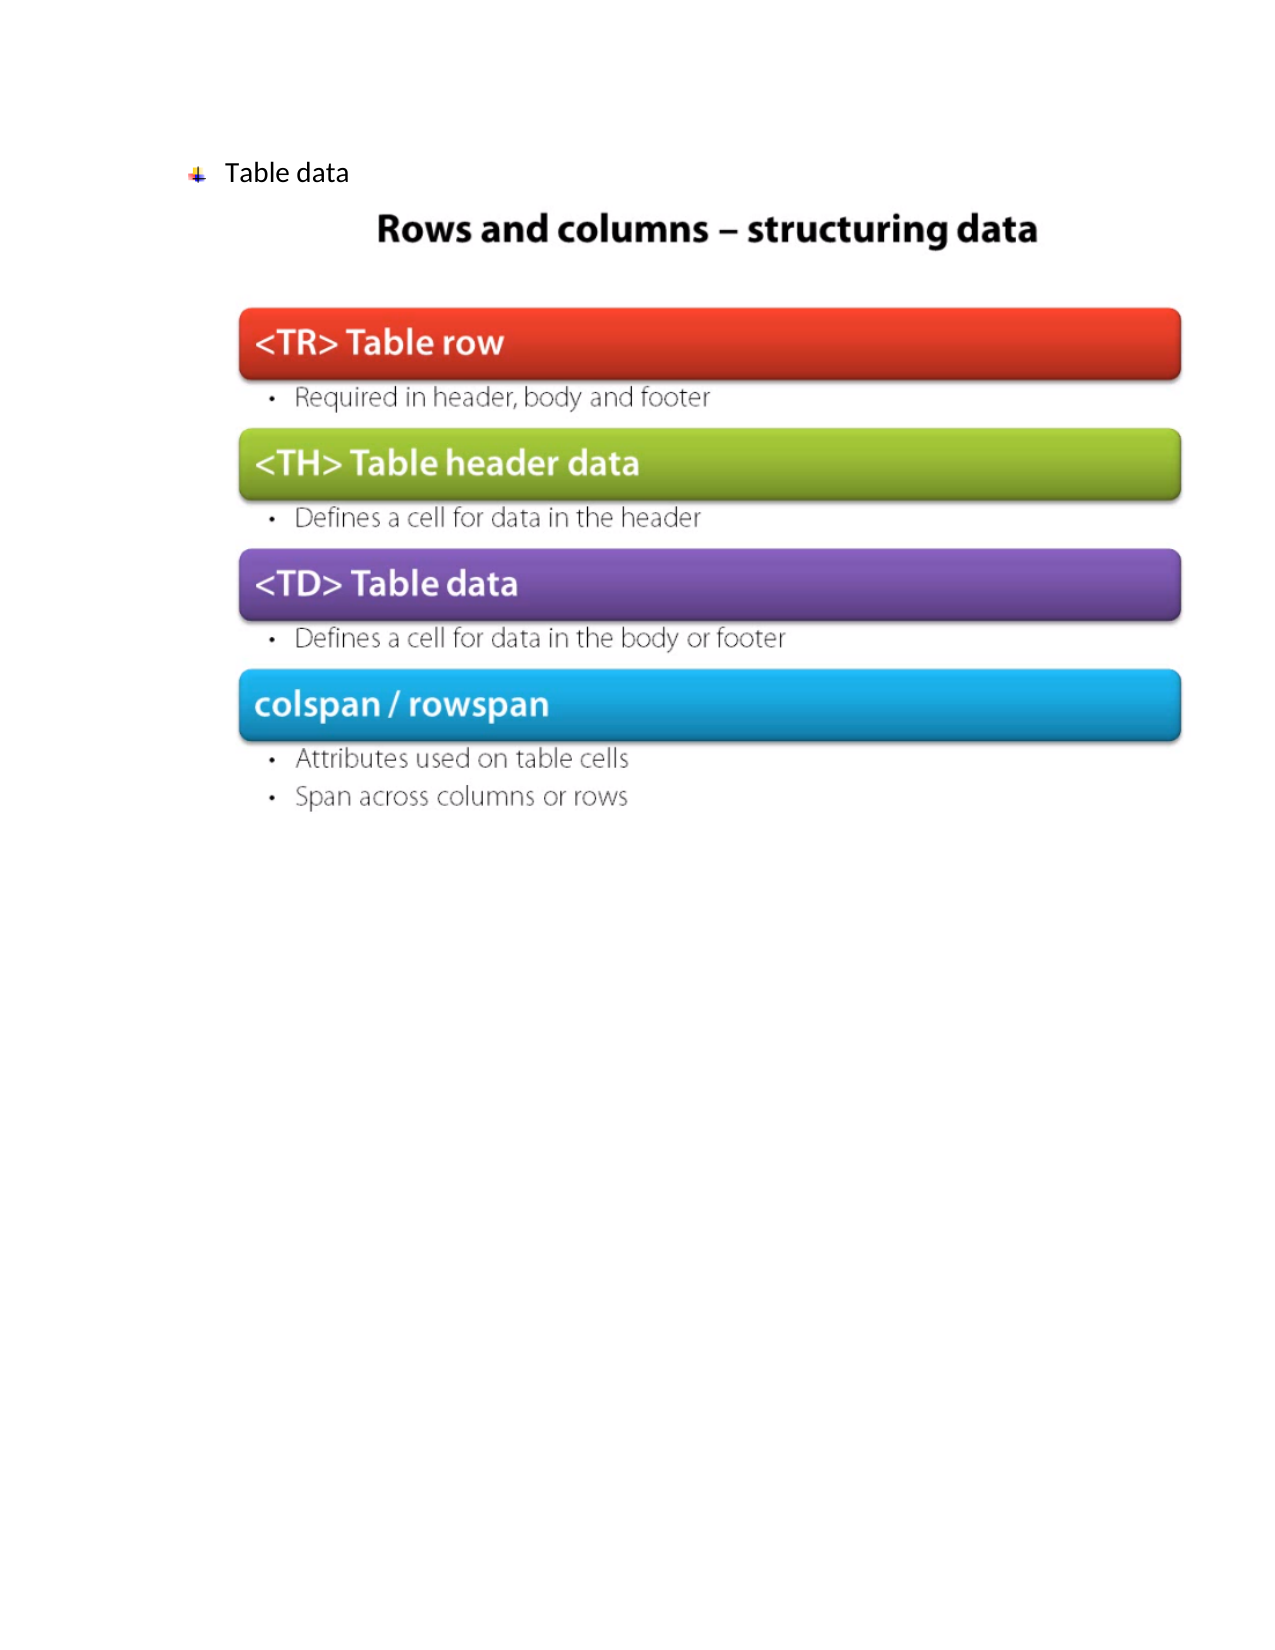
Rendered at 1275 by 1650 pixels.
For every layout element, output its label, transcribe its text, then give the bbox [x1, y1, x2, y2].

picture [188, 165, 206, 183]
subtitle Table data [187, 154, 1125, 190]
picture [225, 192, 1200, 814]
